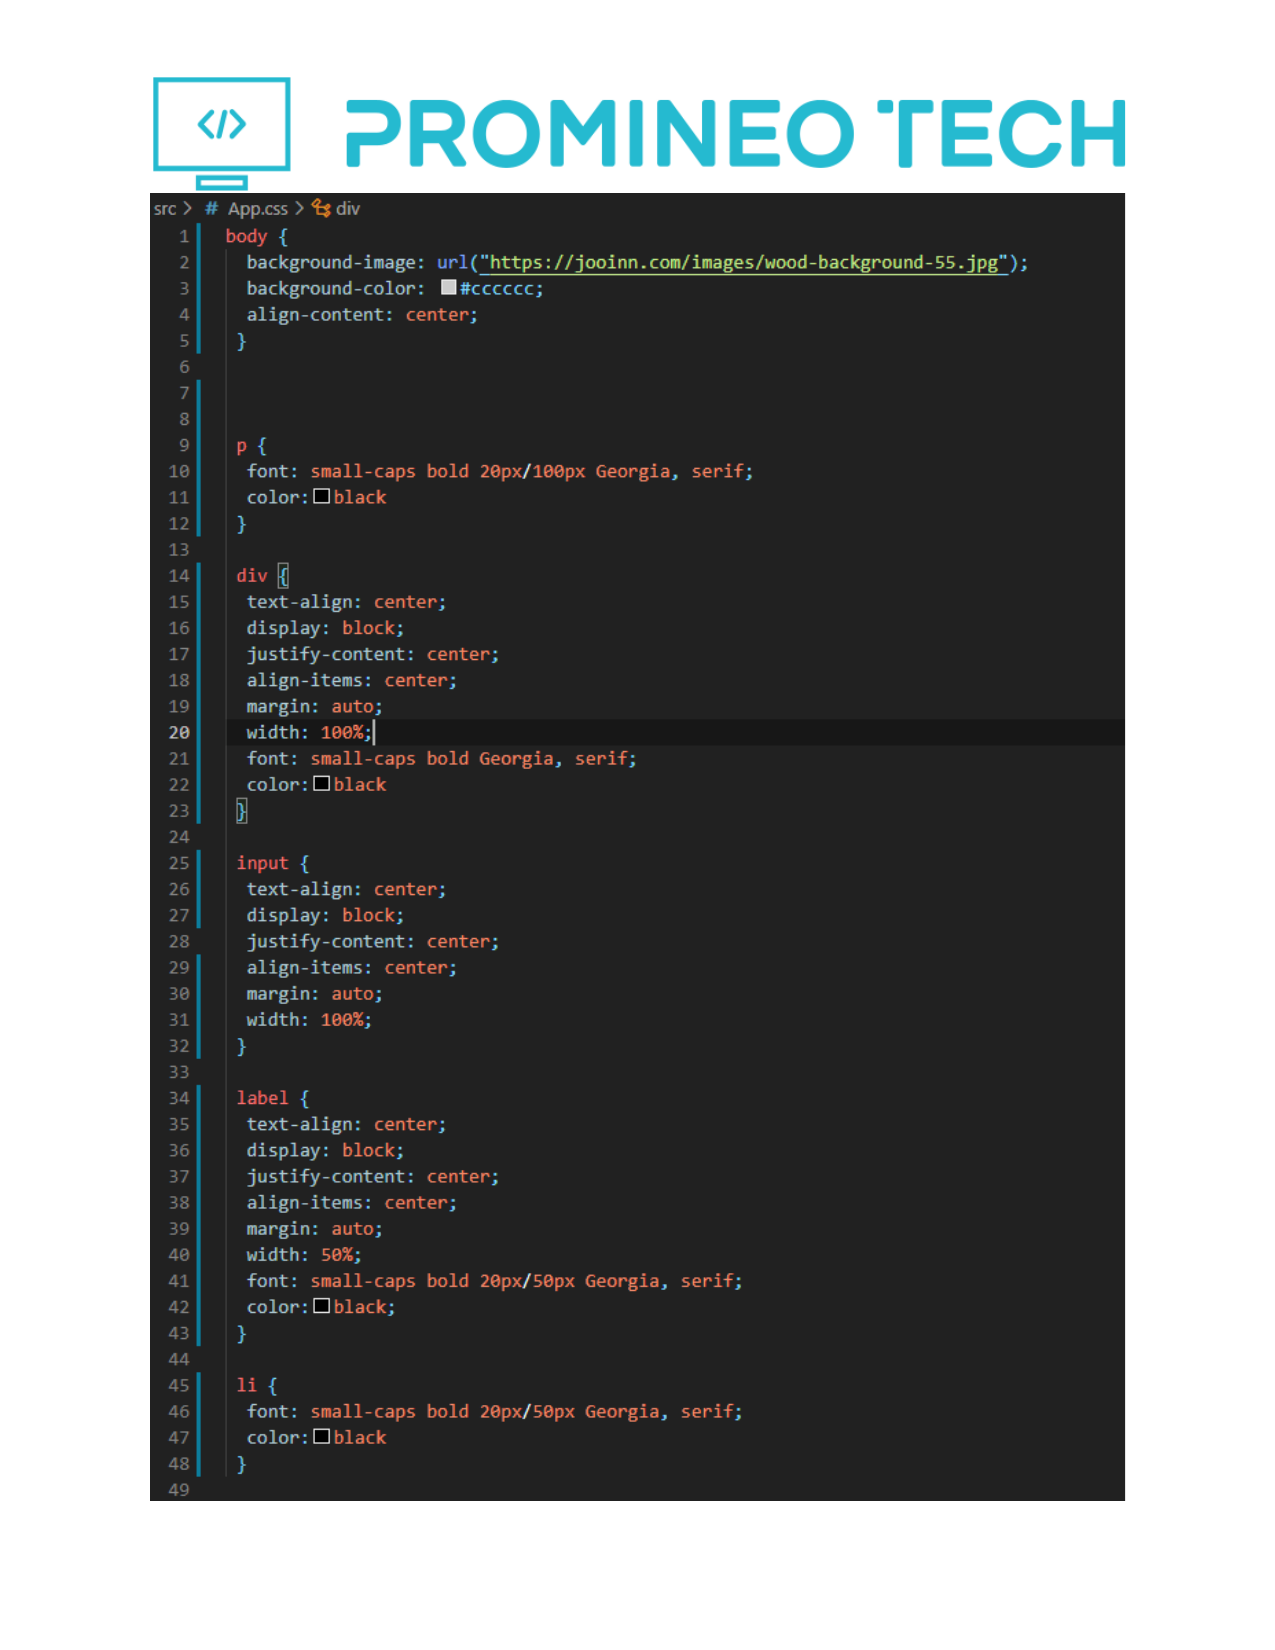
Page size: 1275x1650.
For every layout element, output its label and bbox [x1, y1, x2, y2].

picture [150, 75, 1125, 1501]
